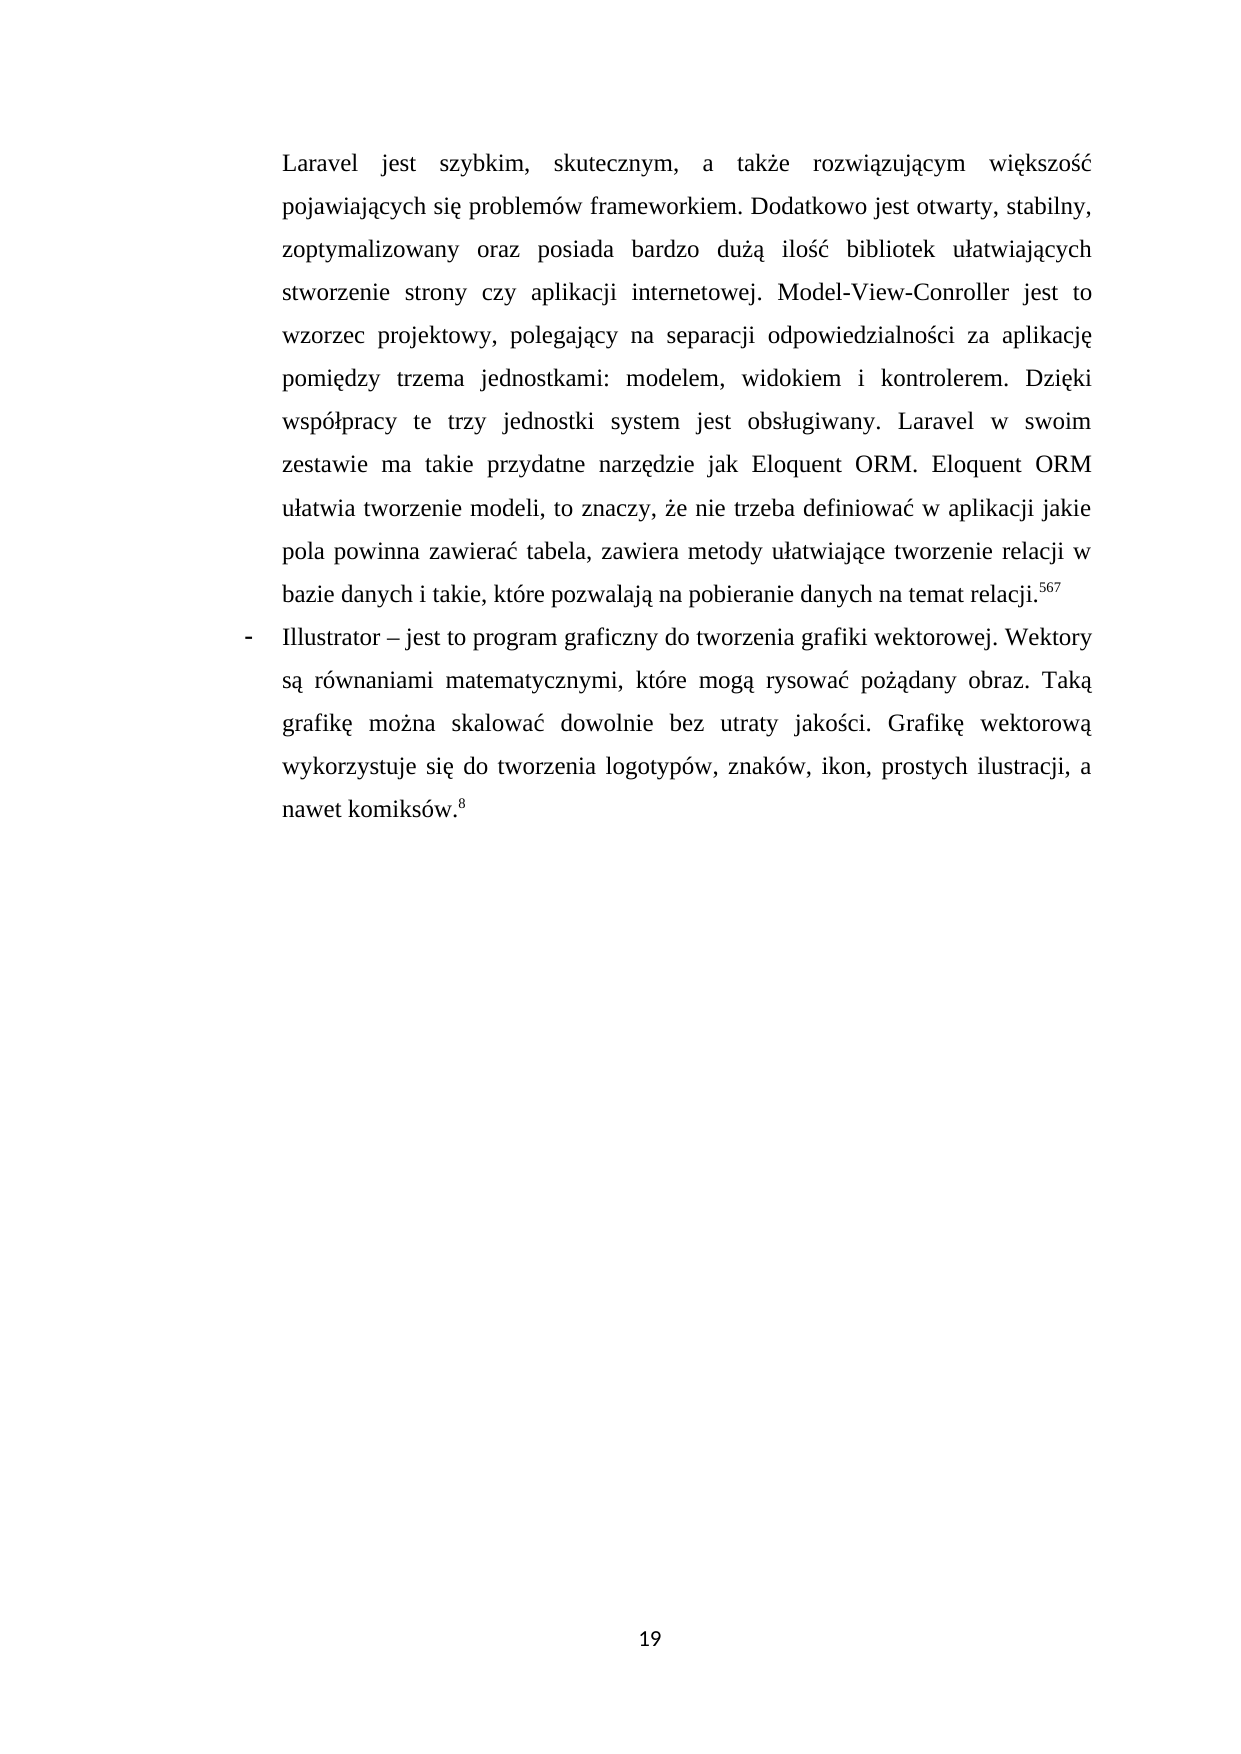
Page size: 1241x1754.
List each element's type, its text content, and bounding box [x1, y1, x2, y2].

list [244, 148, 1092, 608]
list Illustrator – jest to program graficzny do tworzenia grafiki wektorowej. Wektory są równaniami matematycznymi, które mogą rysować pożądany obraz. Taką grafikę można skalować dowolnie bez utraty jakości. Grafikę wektorową wykorzystuje się do tworzenia logotypów, znaków, ikon, prostych ilustracji, a nawet komiksów. [244, 622, 1092, 823]
